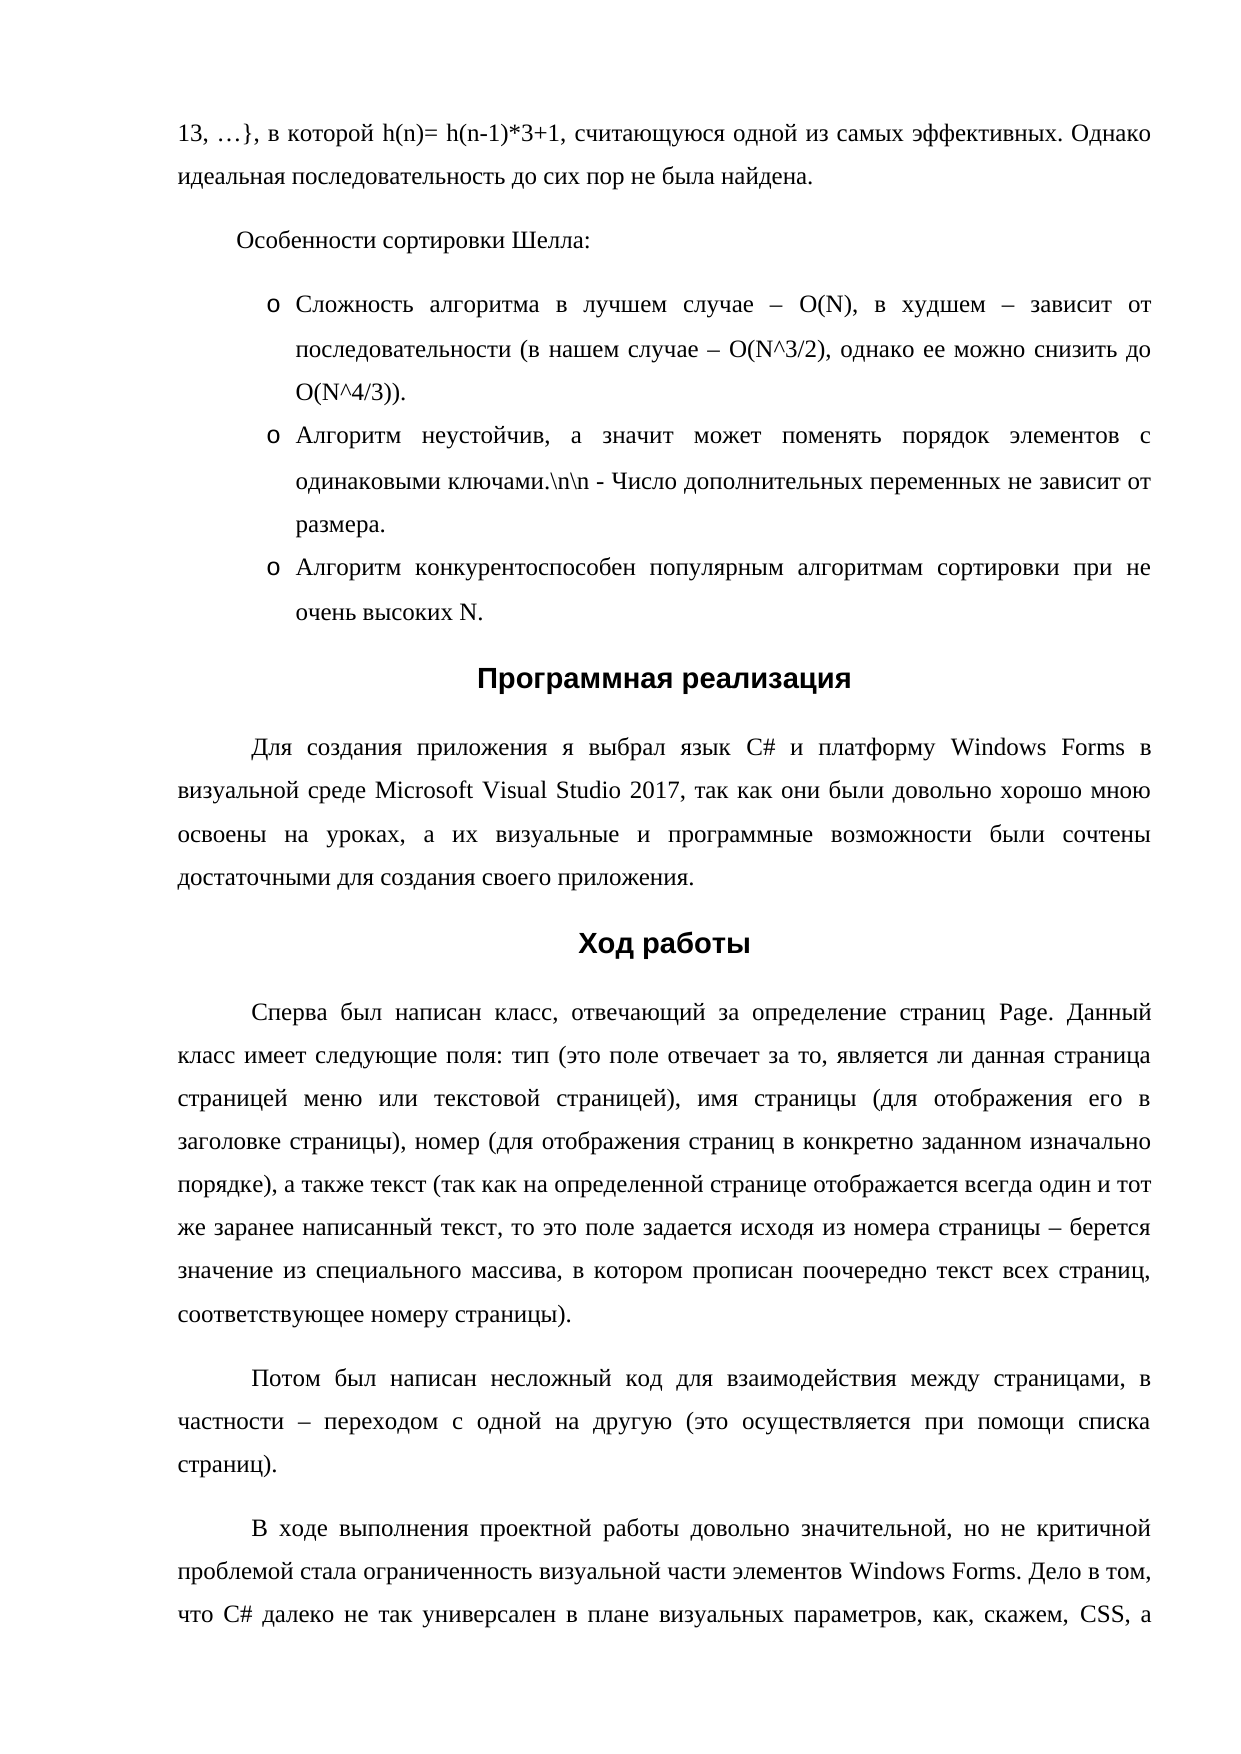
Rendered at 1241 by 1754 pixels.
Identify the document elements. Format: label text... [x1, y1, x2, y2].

text Особенности сортировки Шелла: [177, 225, 1152, 254]
list Алгоритм неустойчив, а значит может поменять порядок элементов с одинаковыми ключами.\n\n - Число дополнительных переменных не зависит от размера. [266, 421, 1152, 538]
text Сперва был написан класс, отвечающий за определение страниц Page. Данный класс имеет следующие поля: тип (это поле отвечает за то, является ли данная страница страницей меню или текстовой страницей), имя страницы (для отображения его в заголовке страницы), номер (для отображения страниц в конкретно заданном изначально порядке), а также текст (так как на определенной странице отображается всегда один и тот же заранее написанный текст, то это поле задается исходя из номера страницы – берется значение из специального массива, в котором прописан поочередно текст всех страниц, соответствующее номеру страницы). [177, 997, 1152, 1327]
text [177, 1513, 1152, 1628]
subtitle Ход работы [177, 926, 1152, 959]
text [177, 118, 1152, 190]
list Алгоритм конкурентоспособен популярным алгоритмам сортировки при не очень высоких N. [266, 552, 1152, 626]
list Сложность алгоритма в лучшем случае – O(N), в худшем – зависит от последовательности (в нашем случае – O(N^3/2), однако ее можно снизить до O(N^4/3)). [266, 289, 1152, 406]
text Для создания приложения я выбрал язык C# и платформу Windows Forms в визуальной среде Microsoft Visual Studio 2017, так как они были довольно хорошо мною освоены на уроках, а их визуальные и программные возможности были сочтены достаточными для создания своего приложения. [177, 732, 1152, 891]
text Потом был написан несложный код для взаимодействия между страницами, в частности – переходом с одной на другую (это осуществляется при помощи списка страниц). [177, 1363, 1152, 1478]
subtitle Программная реализация [177, 661, 1152, 695]
